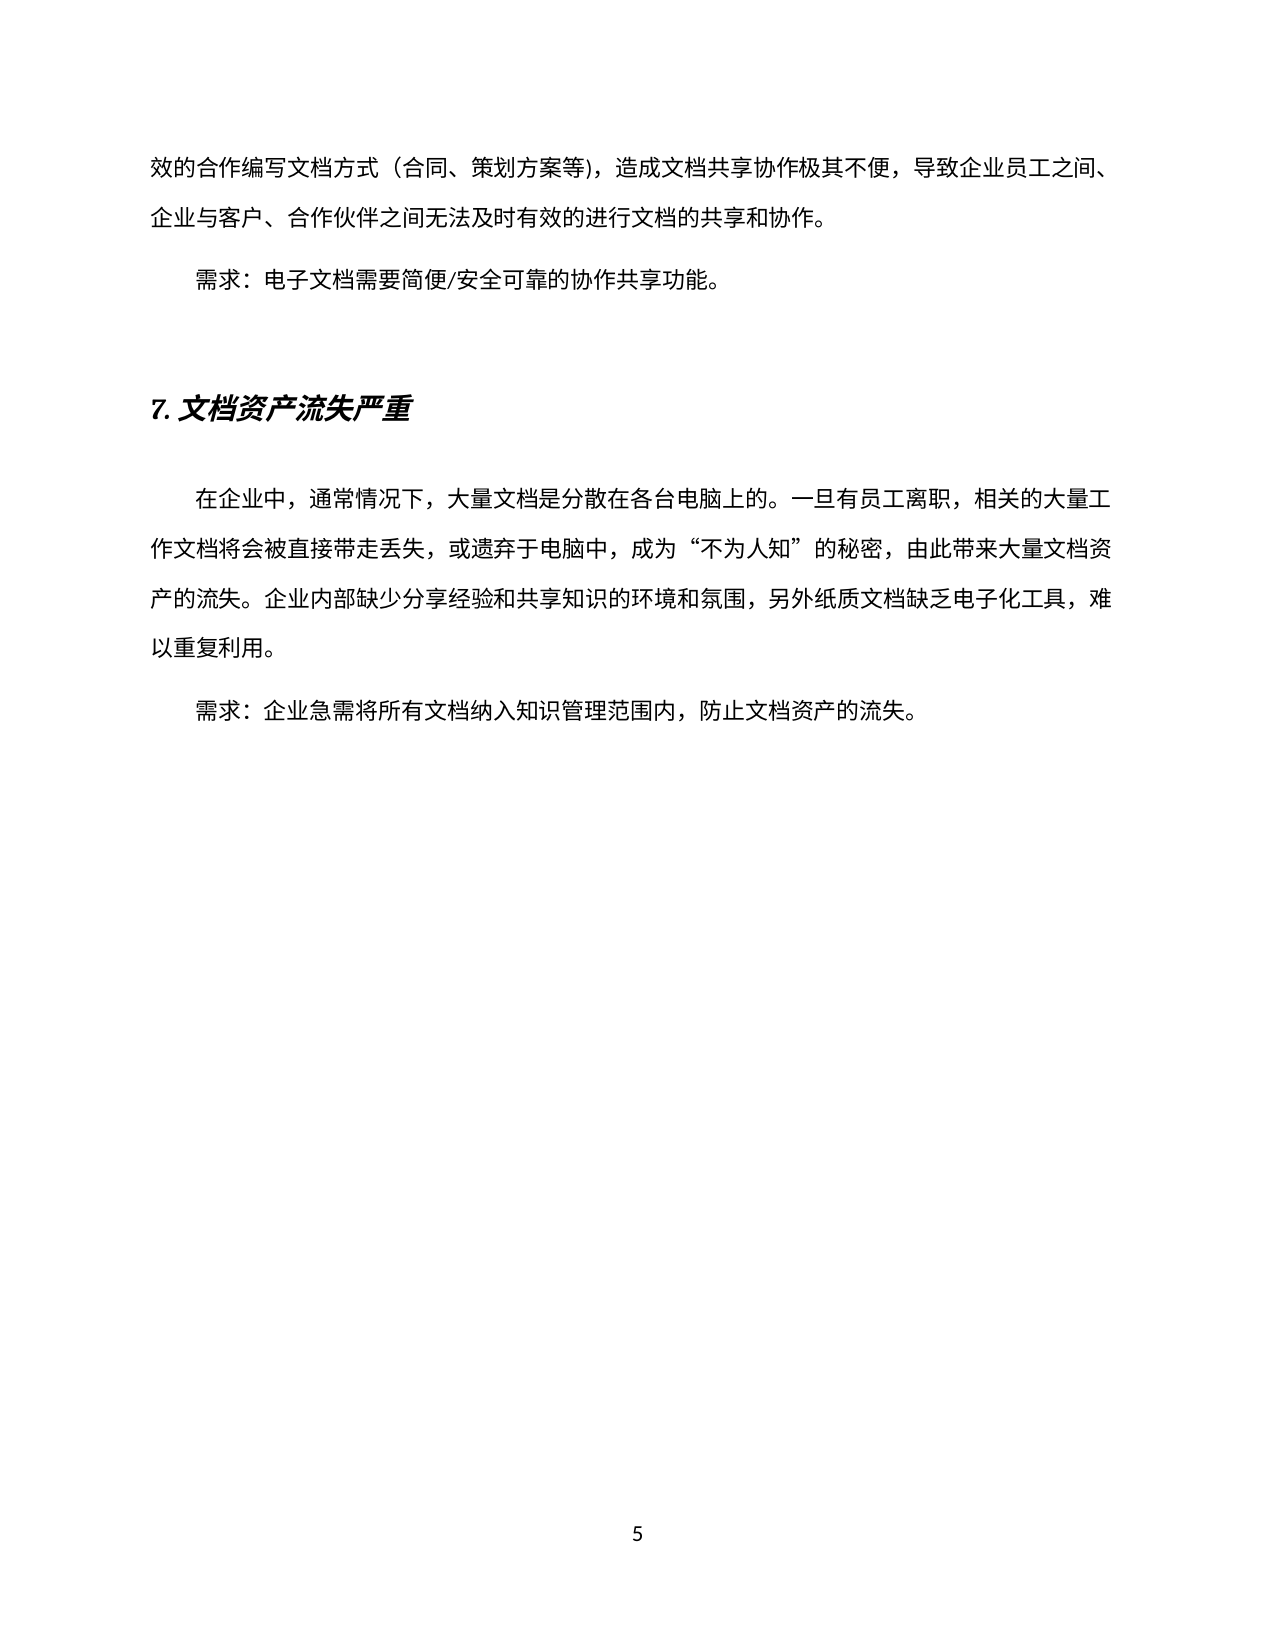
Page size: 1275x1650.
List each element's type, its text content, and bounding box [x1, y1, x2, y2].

text 需求：企业急需将所有文档纳入知识管理范围内，防止文档资产的流失。 [150, 693, 1125, 726]
subtitle 7. 文档资产流失严重 [150, 386, 1125, 428]
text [150, 150, 1125, 233]
text 需求：电子文档需要简便/安全可靠的协作共享功能。 [150, 262, 1125, 295]
text 在企业中，通常情况下，大量文档是分散在各台电脑上的。一旦有员工离职，相关的大量工作文档将会被直接带走丢失，或遗弃于电脑中，成为“不为人知”的秘密，由此带来大量文档资产的流失。企业内部缺少分享经验和共享知识的环境和氛围，另外纸质文档缺乏电子化工具，难以重复利用。 [150, 481, 1125, 663]
